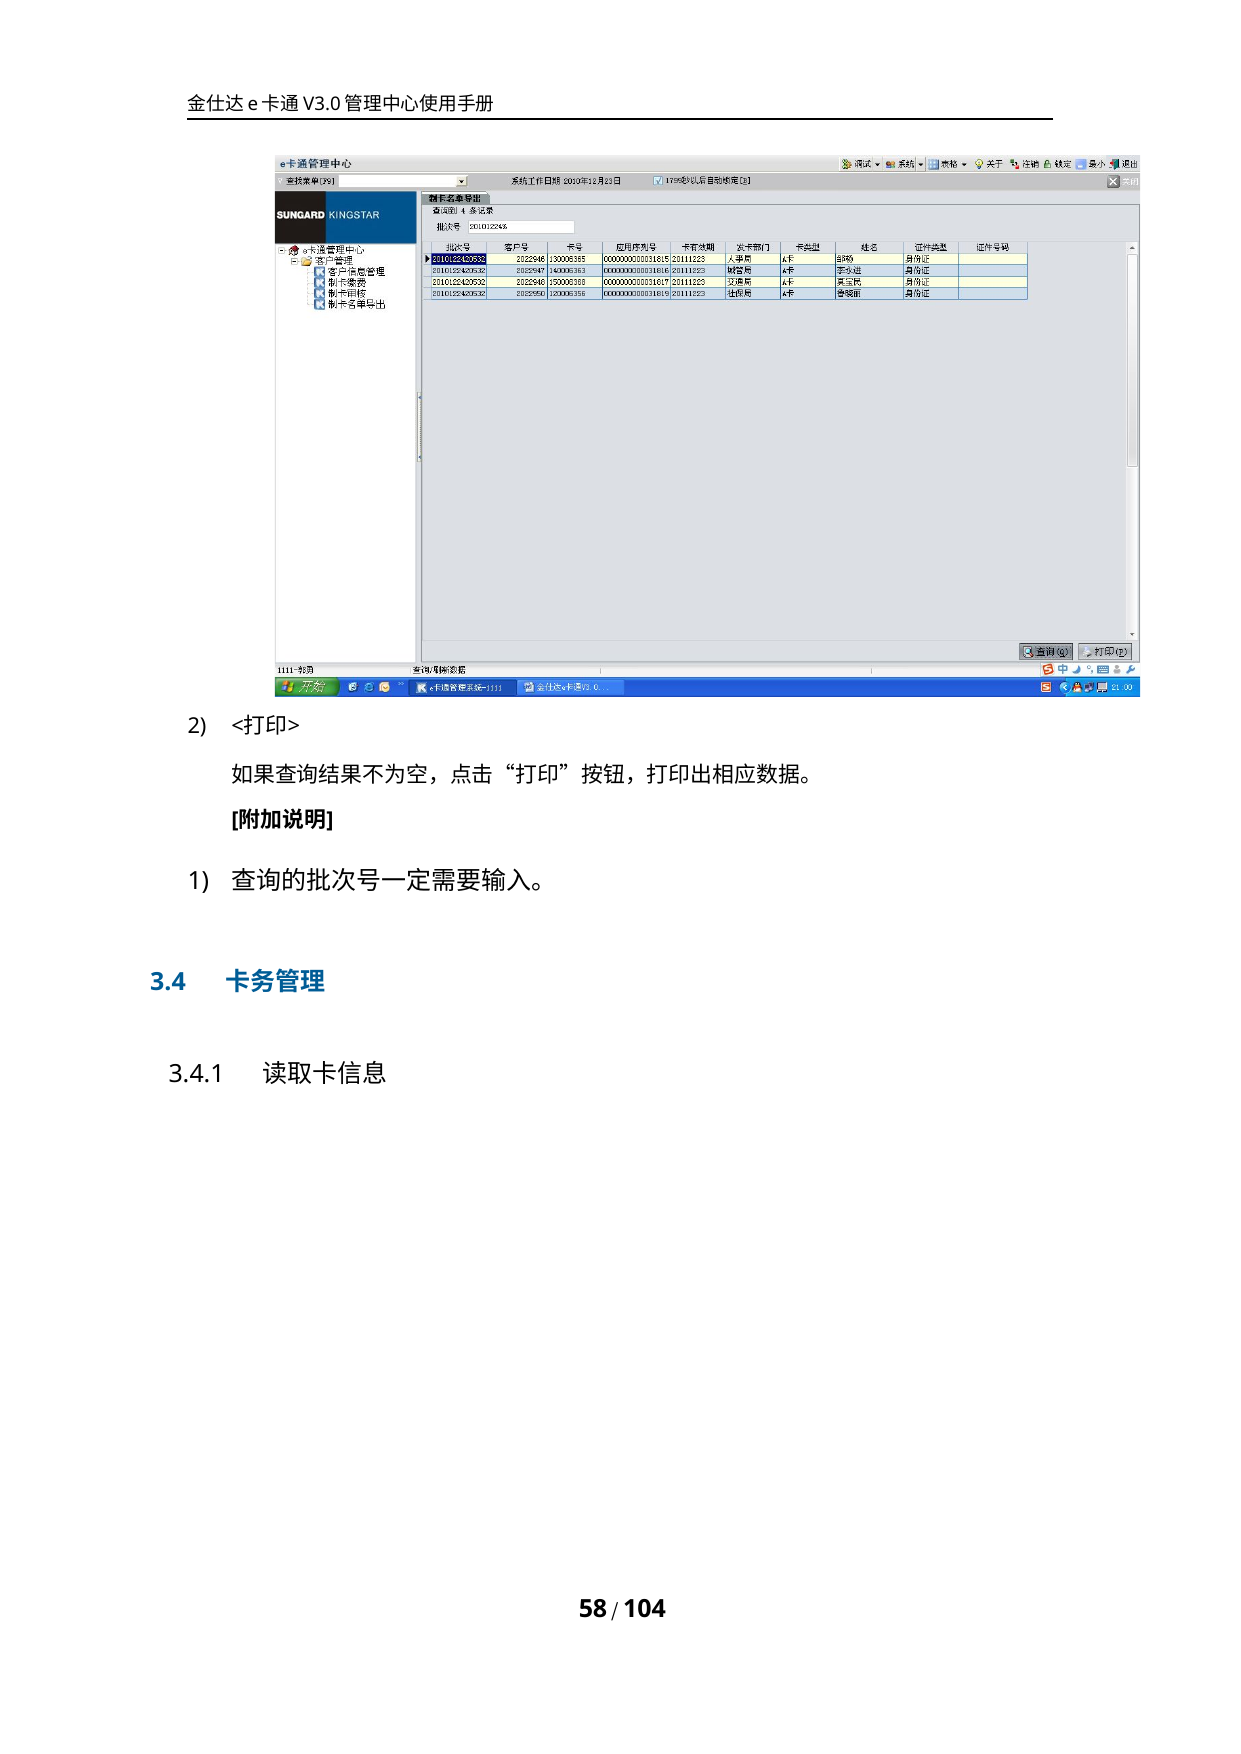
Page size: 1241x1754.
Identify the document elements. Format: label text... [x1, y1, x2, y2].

list <打印> [187, 708, 1053, 741]
text 如果查询结果不为空，点击“打印”按钮，打印出相应数据。 [187, 756, 1053, 789]
text [附加说明] [187, 801, 1053, 834]
picture [274, 155, 1141, 697]
list 读取卡信息 [168, 1039, 1053, 1104]
list 查询的批次号一定需要输入。 [187, 846, 1053, 911]
list 卡务管理 [150, 947, 1053, 1012]
